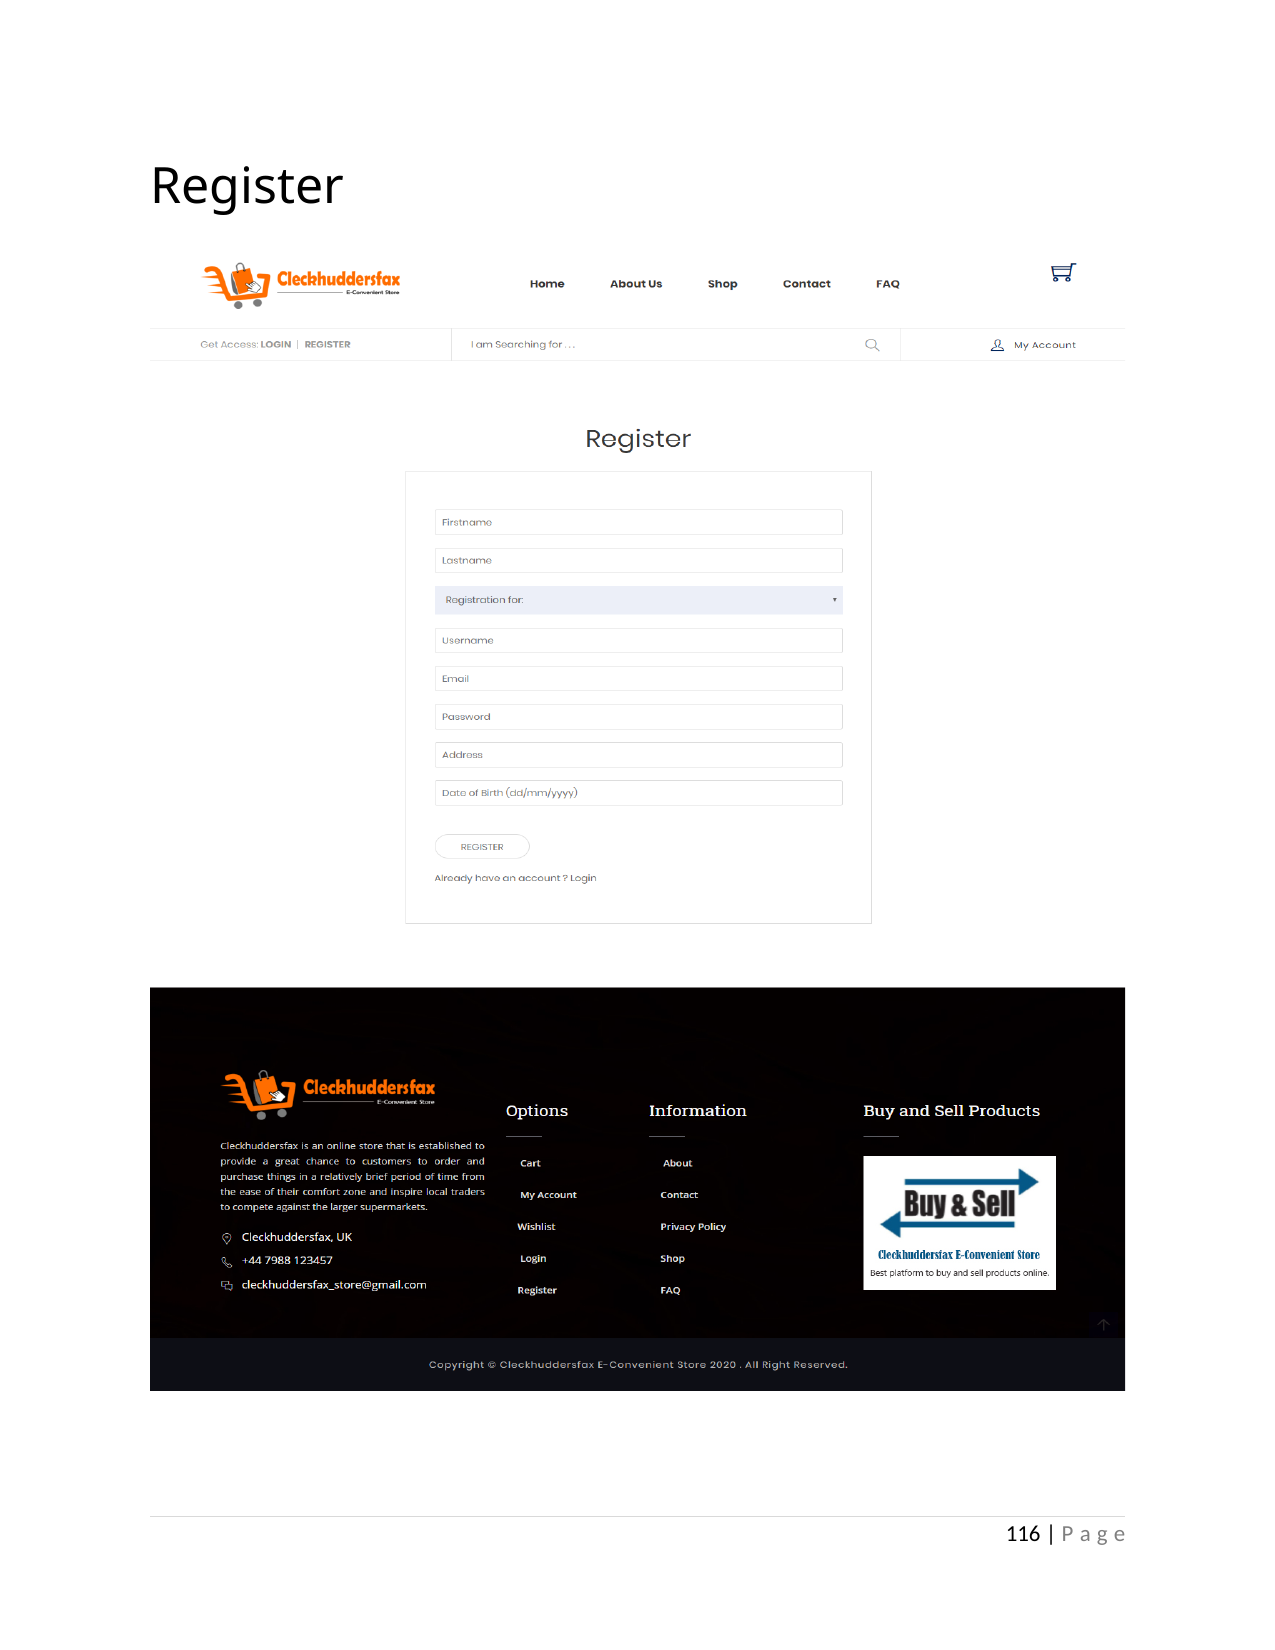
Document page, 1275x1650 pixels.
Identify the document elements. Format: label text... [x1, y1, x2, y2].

picture [150, 240, 1125, 1391]
text Register [150, 150, 1125, 218]
